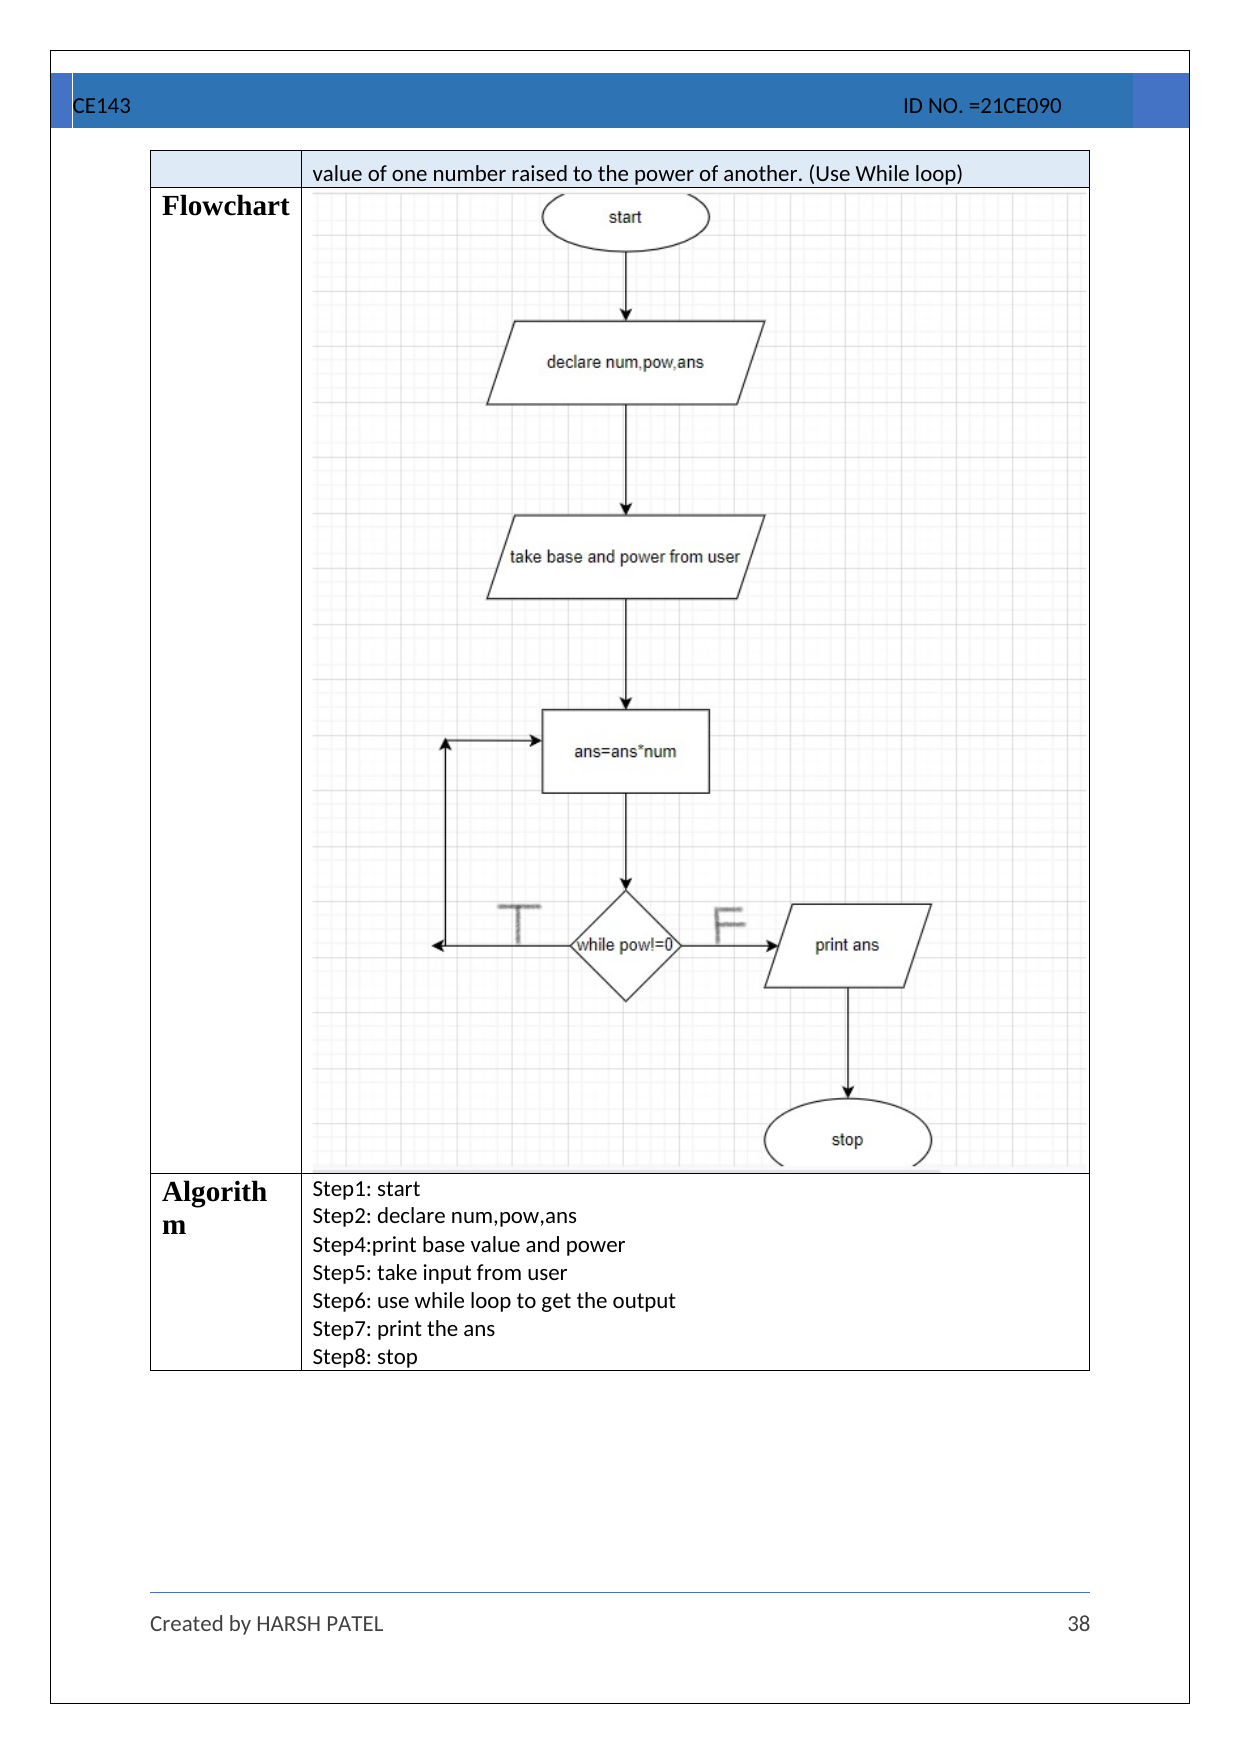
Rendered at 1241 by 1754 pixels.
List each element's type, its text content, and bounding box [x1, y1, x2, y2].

table_cell Step1: start Step2: declare num,pow,ans Step4:print base value and power Step5: take input from user Step6: use while loop to get the output Step7: print the ans Step8: stop [302, 1174, 1089, 1370]
table_cell Algorithm [151, 1174, 301, 1370]
table_header 6.2 [151, 151, 301, 187]
table_cell Flowchart [151, 188, 301, 1173]
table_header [302, 151, 1089, 187]
table_cell [302, 188, 312, 1173]
picture [312, 188, 1087, 1173]
